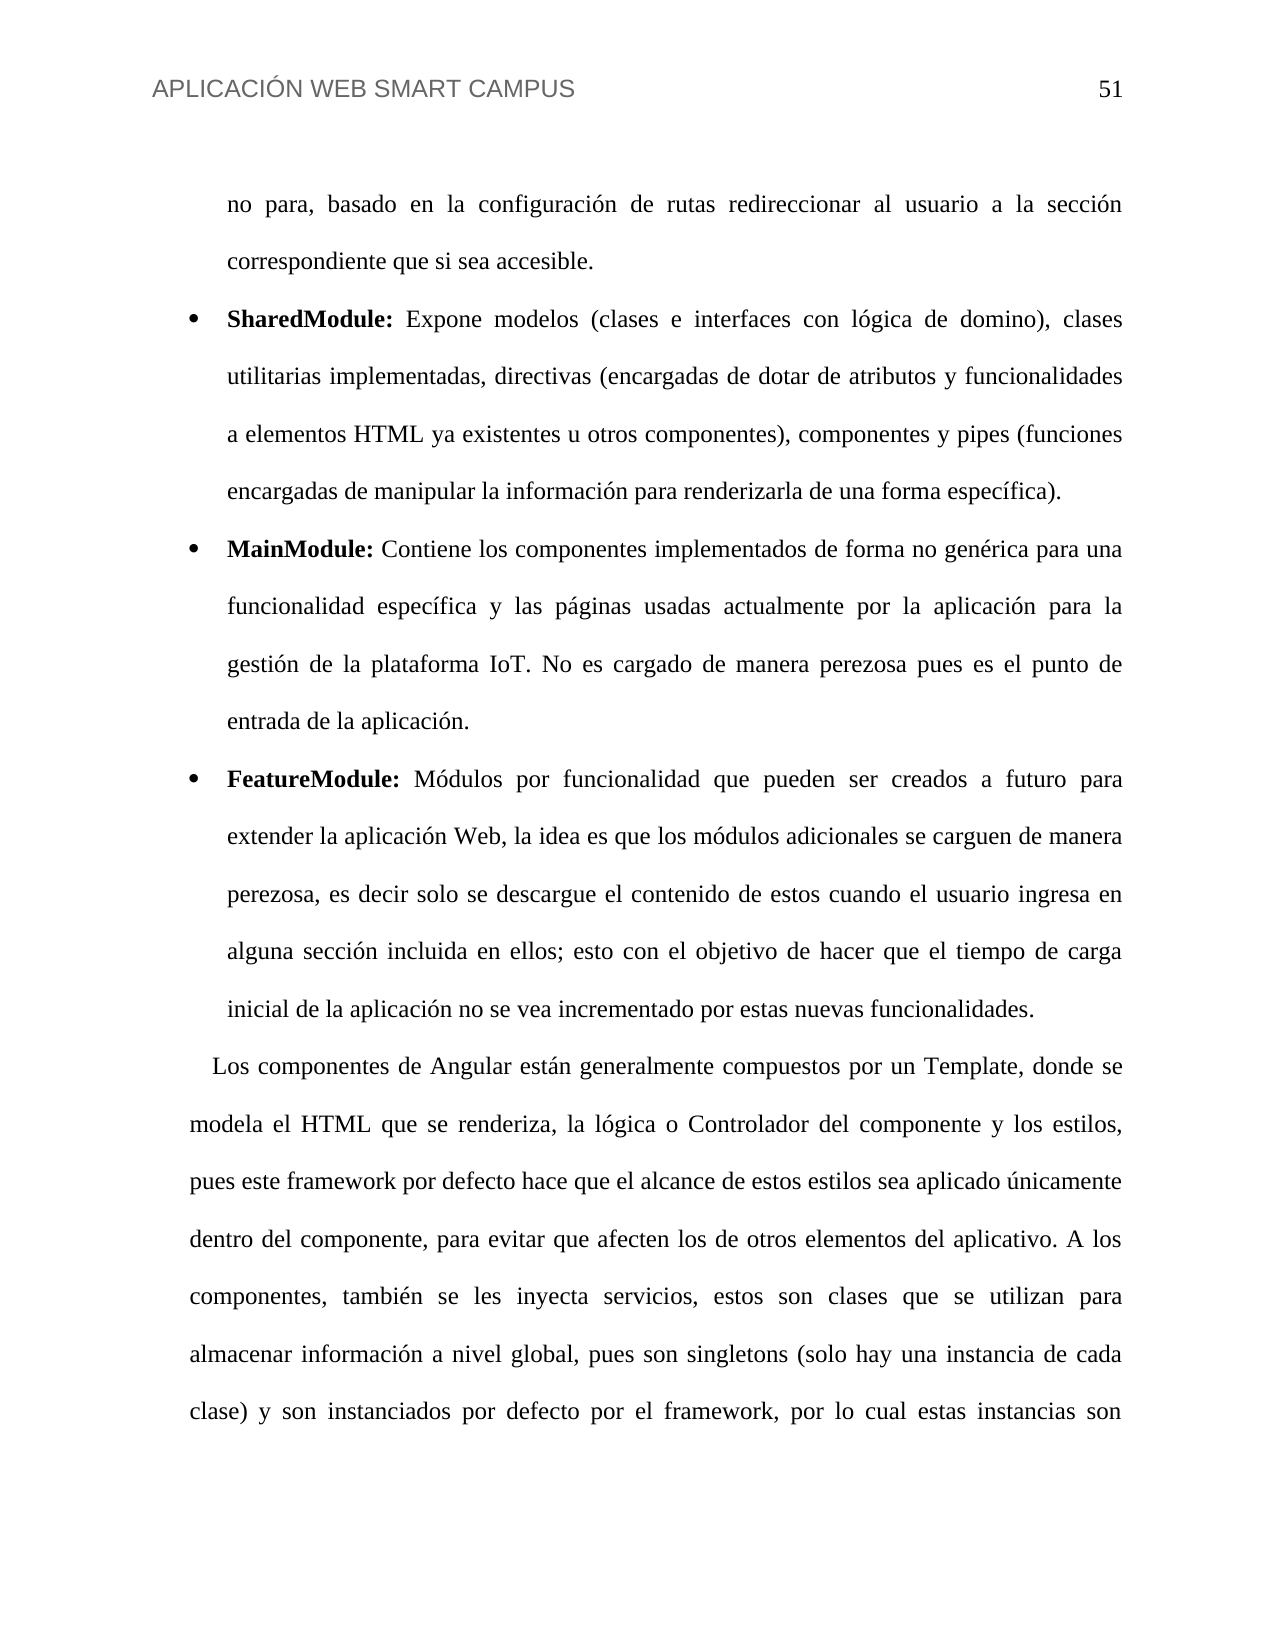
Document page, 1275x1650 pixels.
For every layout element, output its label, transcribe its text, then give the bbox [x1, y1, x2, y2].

list SharedModule: Expone modelos (clases e interfaces con lógica de domino), clases utilitarias implementadas, directivas (encargadas de dotar de atributos y funcionalidades a elementos HTML ya existentes u otros componentes), componentes y pipes (funciones encargadas de manipular la información para renderizarla de una forma específica). [189, 304, 1123, 505]
list MainModule: Contiene los componentes implementados de forma no genérica para una funcionalidad específica y las páginas usadas actualmente por la aplicación para la gestión de la plataforma IoT. No es cargado de manera perezosa pues es el punto de entrada de la aplicación. [189, 534, 1123, 735]
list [189, 189, 1123, 275]
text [189, 1051, 1123, 1425]
list FeatureModule: Módulos por funcionalidad que pueden ser creados a futuro para extender la aplicación Web, la idea es que los módulos adicionales se carguen de manera perezosa, es decir solo se descargue el contenido de estos cuando el usuario ingresa en alguna sección incluida en ellos; esto con el objetivo de hacer que el tiempo de carga inicial de la aplicación no se vea incrementado por estas nuevas funcionalidades. [189, 764, 1123, 1023]
